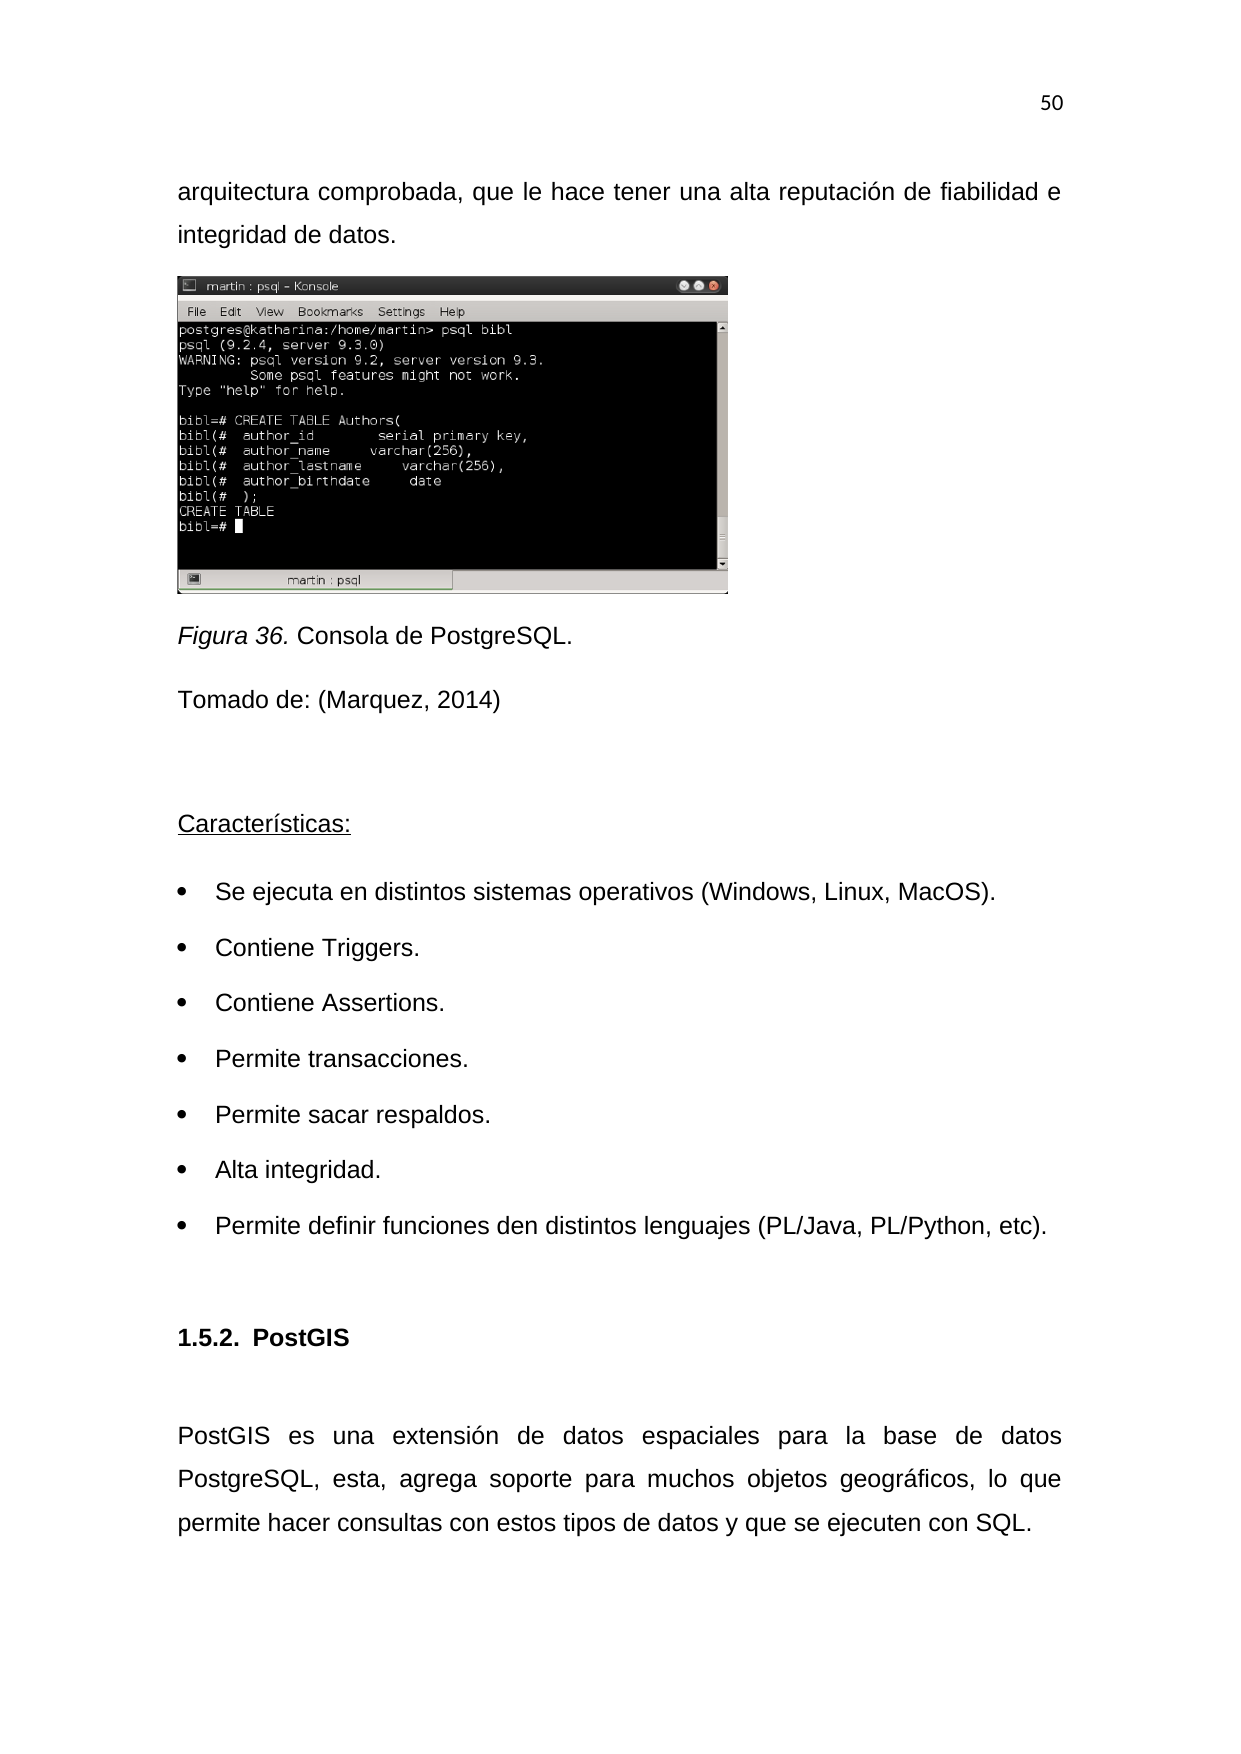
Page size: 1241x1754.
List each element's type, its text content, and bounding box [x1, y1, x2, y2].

text Características: [177, 809, 1063, 837]
text Tomado de: [177, 685, 1063, 714]
list Contiene Assertions. [177, 988, 1063, 1017]
text Figura 36. Consola de PostgreSQL. [177, 621, 1063, 650]
list Alta integridad. [177, 1155, 1063, 1184]
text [177, 177, 1063, 249]
list Contiene Triggers. [177, 932, 1063, 961]
list Permite definir funciones den distintos lenguajes (PL/Java, PL/Python, etc). [177, 1211, 1063, 1240]
list Se ejecuta en distintos sistemas operativos (Windows, Linux, MacOS). [177, 877, 1063, 906]
list Permite transacciones. [177, 1044, 1063, 1073]
list Permite sacar respaldos. [177, 1100, 1063, 1128]
picture [177, 276, 728, 594]
subtitle PostGIS [177, 1322, 1063, 1351]
text PostGIS es una extensión de datos espaciales para la base de datos PostgreSQL, esta, agrega soporte para muchos objetos geográficos, lo que permite hacer consultas con estos tipos de datos y que se ejecuten con SQL. [177, 1421, 1063, 1536]
